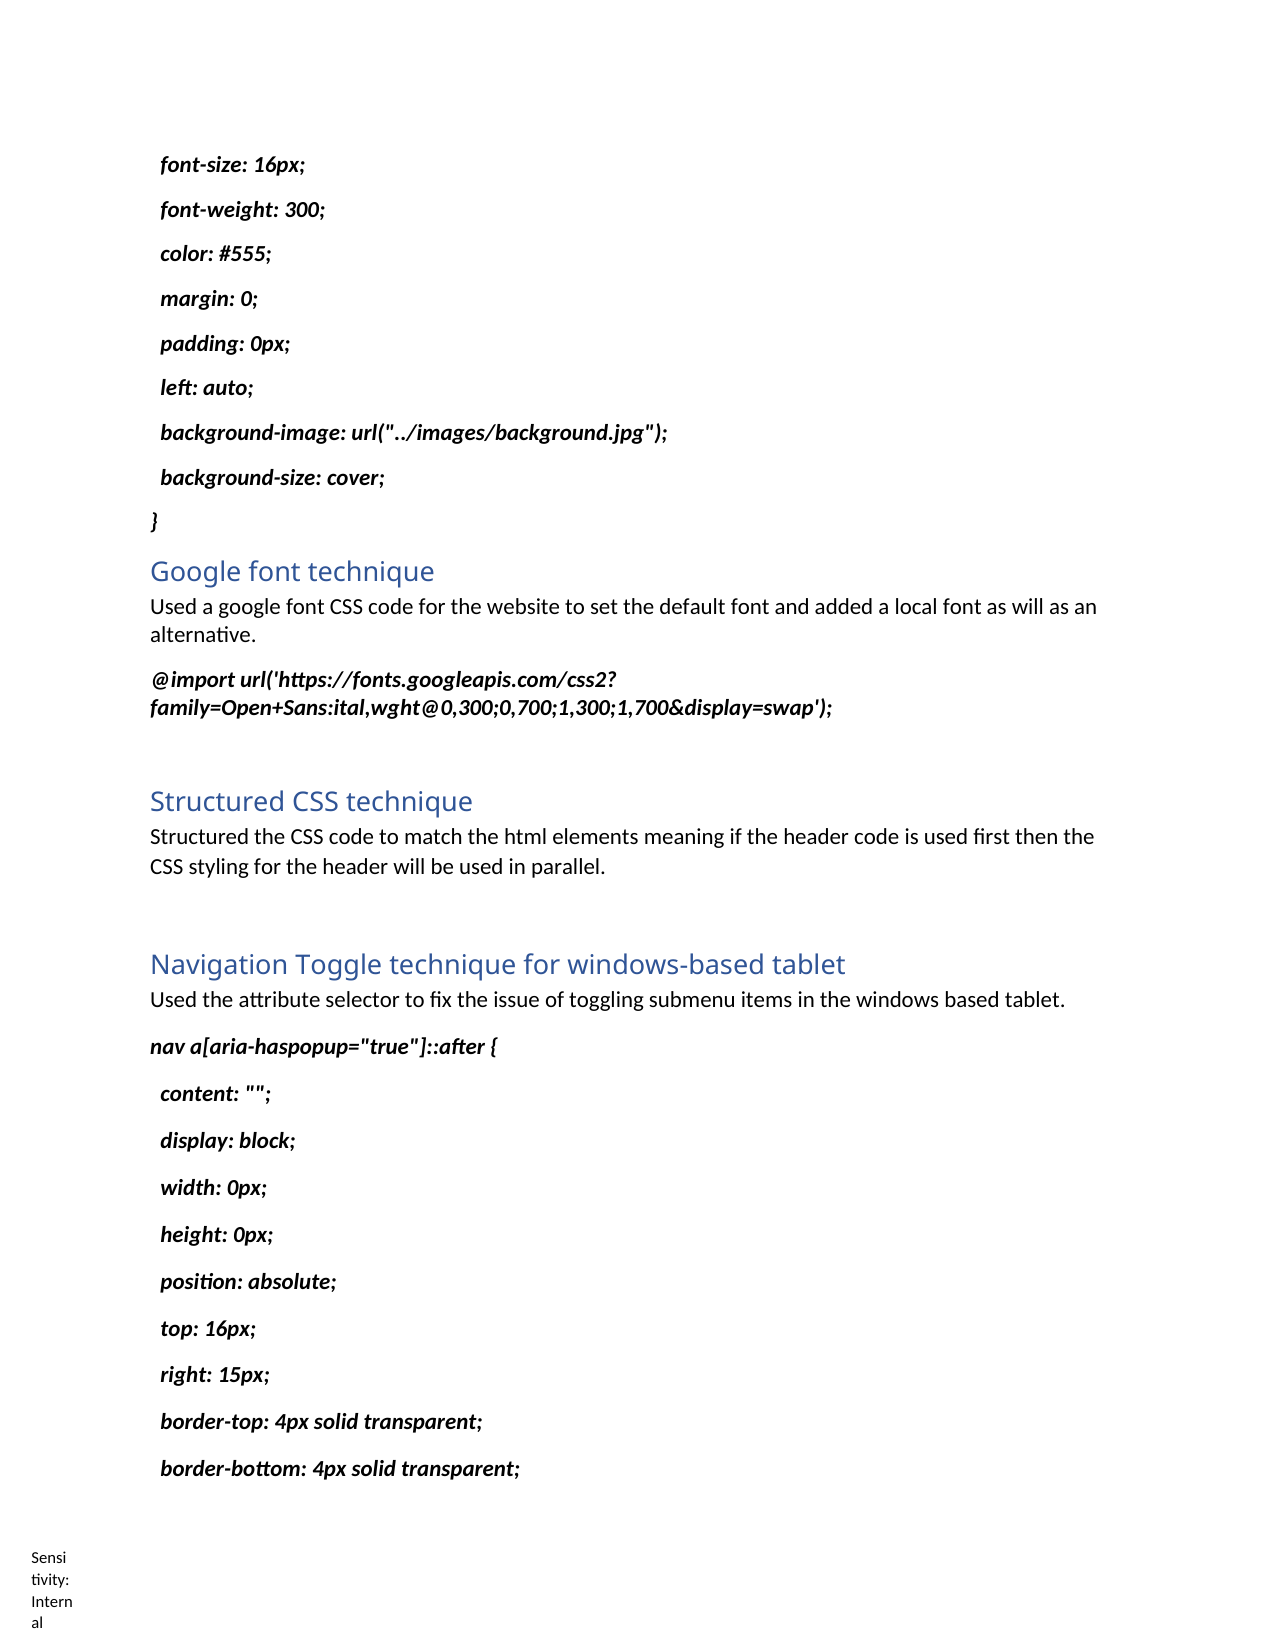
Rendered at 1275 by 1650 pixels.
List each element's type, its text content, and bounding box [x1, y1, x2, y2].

text right: 15px; [150, 1361, 1125, 1389]
text height: 0px; [150, 1220, 1125, 1248]
text } [150, 507, 1125, 536]
subtitle Navigation Toggle technique for windows-based tablet [150, 946, 1125, 983]
text background-image: url("../images/background.jpg"); [150, 418, 1125, 446]
text left: auto; [150, 373, 1125, 401]
text border-top: 4px solid transparent; [150, 1407, 1125, 1436]
text nav a[aria-haspopup="true"]::after { [150, 1032, 1125, 1061]
text Used a google font CSS code for the website to set the default font and added a local font as will as an alternative. [150, 592, 1125, 648]
text color: #555; [150, 239, 1125, 267]
text margin: 0; [150, 284, 1125, 312]
text top: 16px; [150, 1314, 1125, 1342]
text padding: 0px; [150, 329, 1125, 357]
text Structured the CSS code to match the html elements meaning if the header code is used first then the CSS styling for the header will be used in parallel. [150, 822, 1125, 880]
text font-weight: 300; [150, 195, 1125, 223]
subtitle Structured CSS technique [150, 782, 1125, 819]
text Used the attribute selector to fix the issue of toggling submenu items in the windows based tablet. [150, 986, 1125, 1014]
text background-size: cover; [150, 463, 1125, 491]
text @import url('https://fonts.googleapis.com/css2?family=Open+Sans:ital,wght@0,300;0,700;1,300;1,700&display=swap'); [150, 665, 1125, 721]
text width: 0px; [150, 1173, 1125, 1201]
text display: block; [150, 1126, 1125, 1154]
text border-bottom: 4px solid transparent; [150, 1454, 1125, 1482]
text font-size: 16px; [150, 150, 1125, 178]
text content: ""; [150, 1079, 1125, 1107]
text position: absolute; [150, 1267, 1125, 1295]
subtitle Google font technique [150, 552, 1125, 589]
